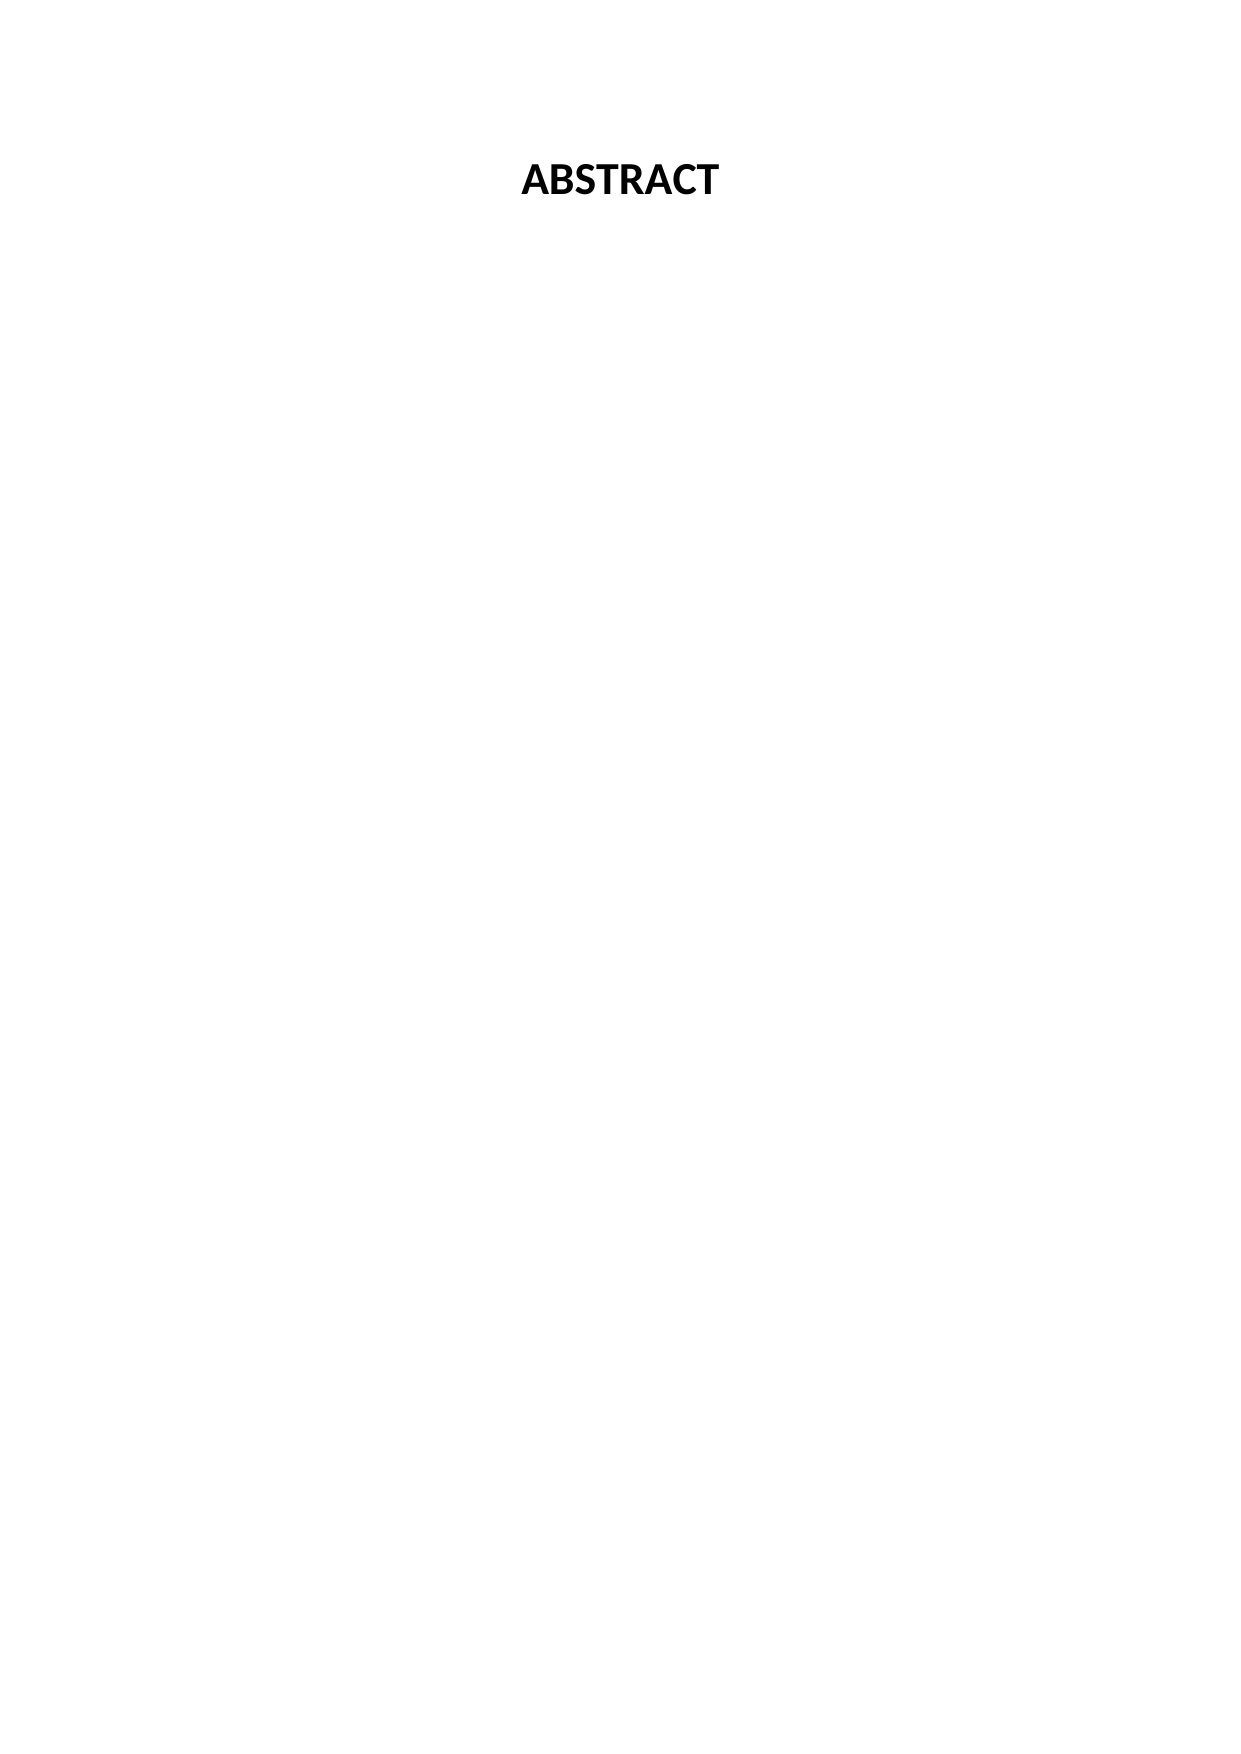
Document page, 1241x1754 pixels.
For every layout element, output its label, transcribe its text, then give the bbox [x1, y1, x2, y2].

text ABSTRACT [112, 150, 1128, 206]
